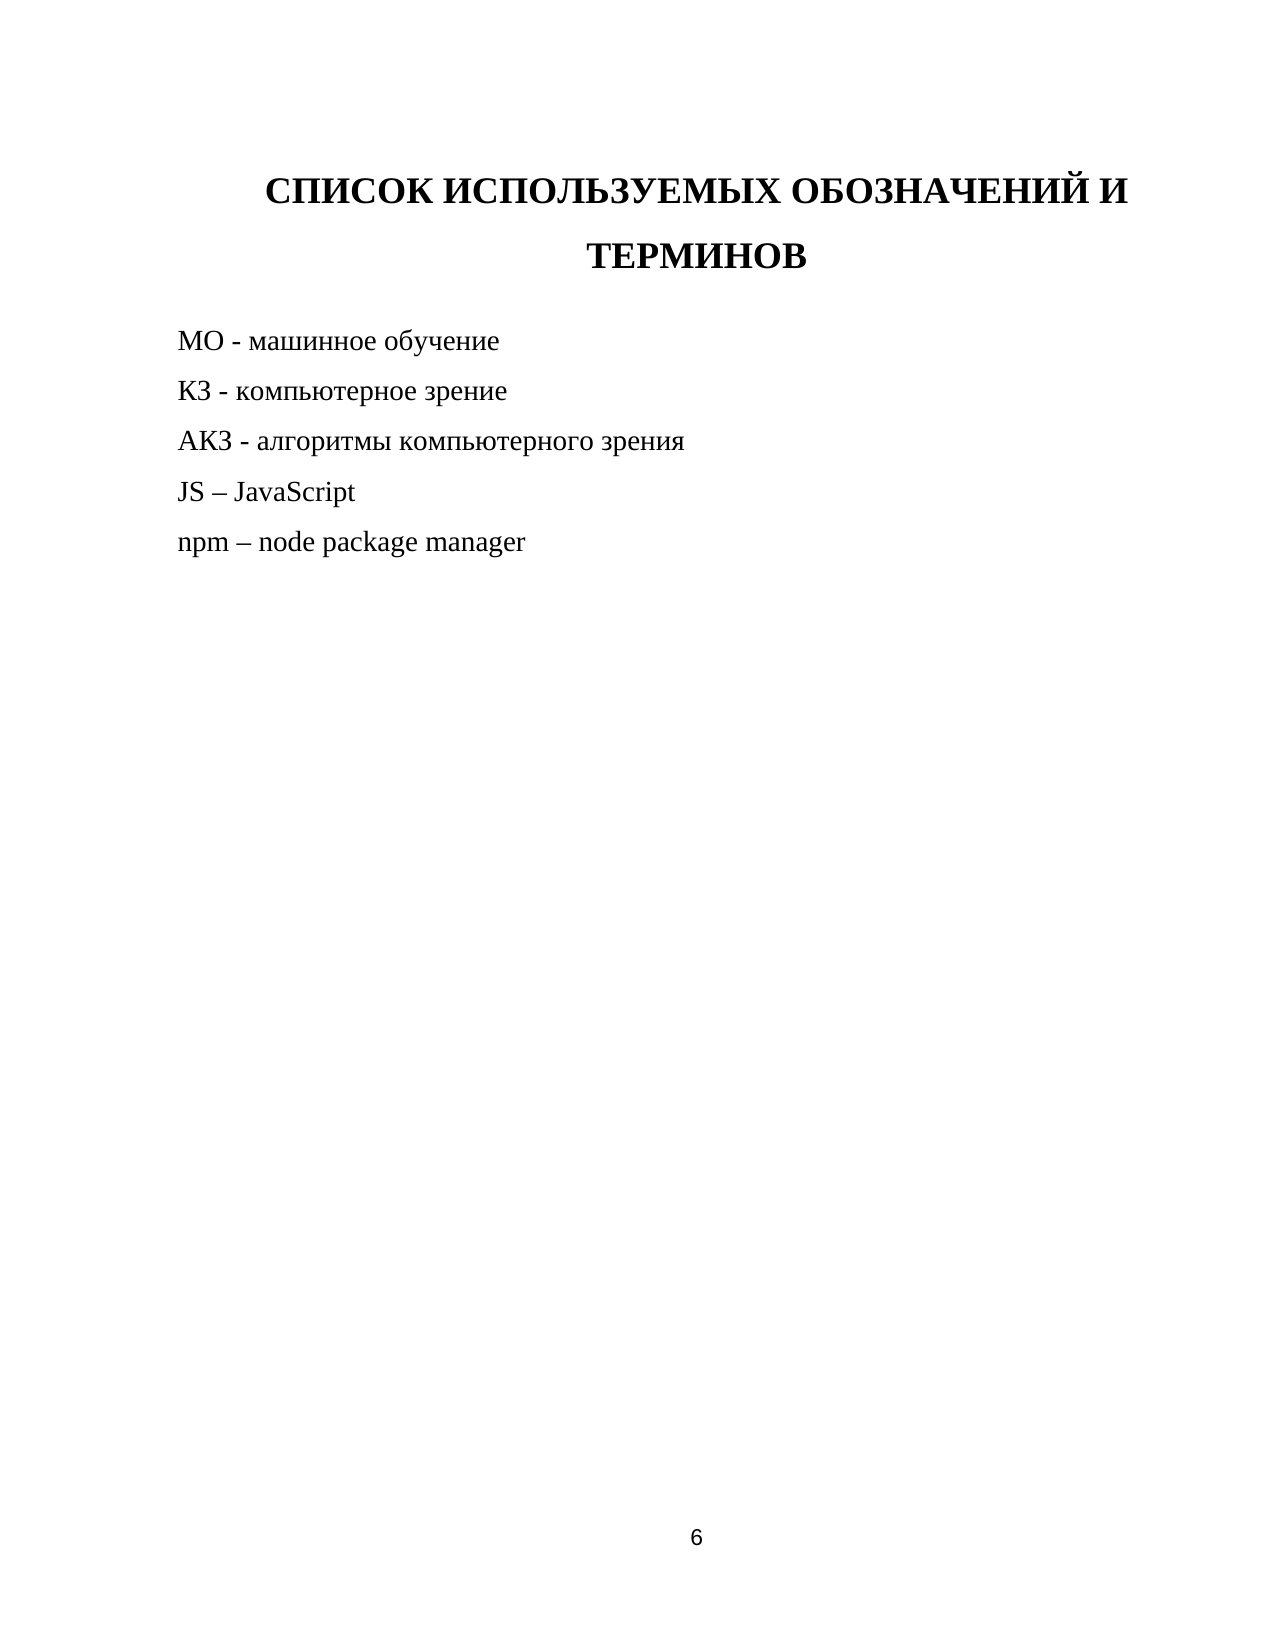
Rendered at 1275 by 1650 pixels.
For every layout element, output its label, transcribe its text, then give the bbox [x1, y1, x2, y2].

text npm – node package manager [177, 524, 1216, 558]
text СПИСОК ИСПОЛЬЗУЕМЫХ ОБОЗНАЧЕНИЙ И ТЕРМИНОВ [177, 168, 1216, 276]
text МО - машинное обучение [177, 323, 1216, 356]
text JS – JavaScript [177, 474, 1216, 507]
text КЗ - компьютерное зрение [177, 373, 1216, 407]
text АКЗ - алгоритмы компьютерного зрения [177, 423, 1216, 457]
